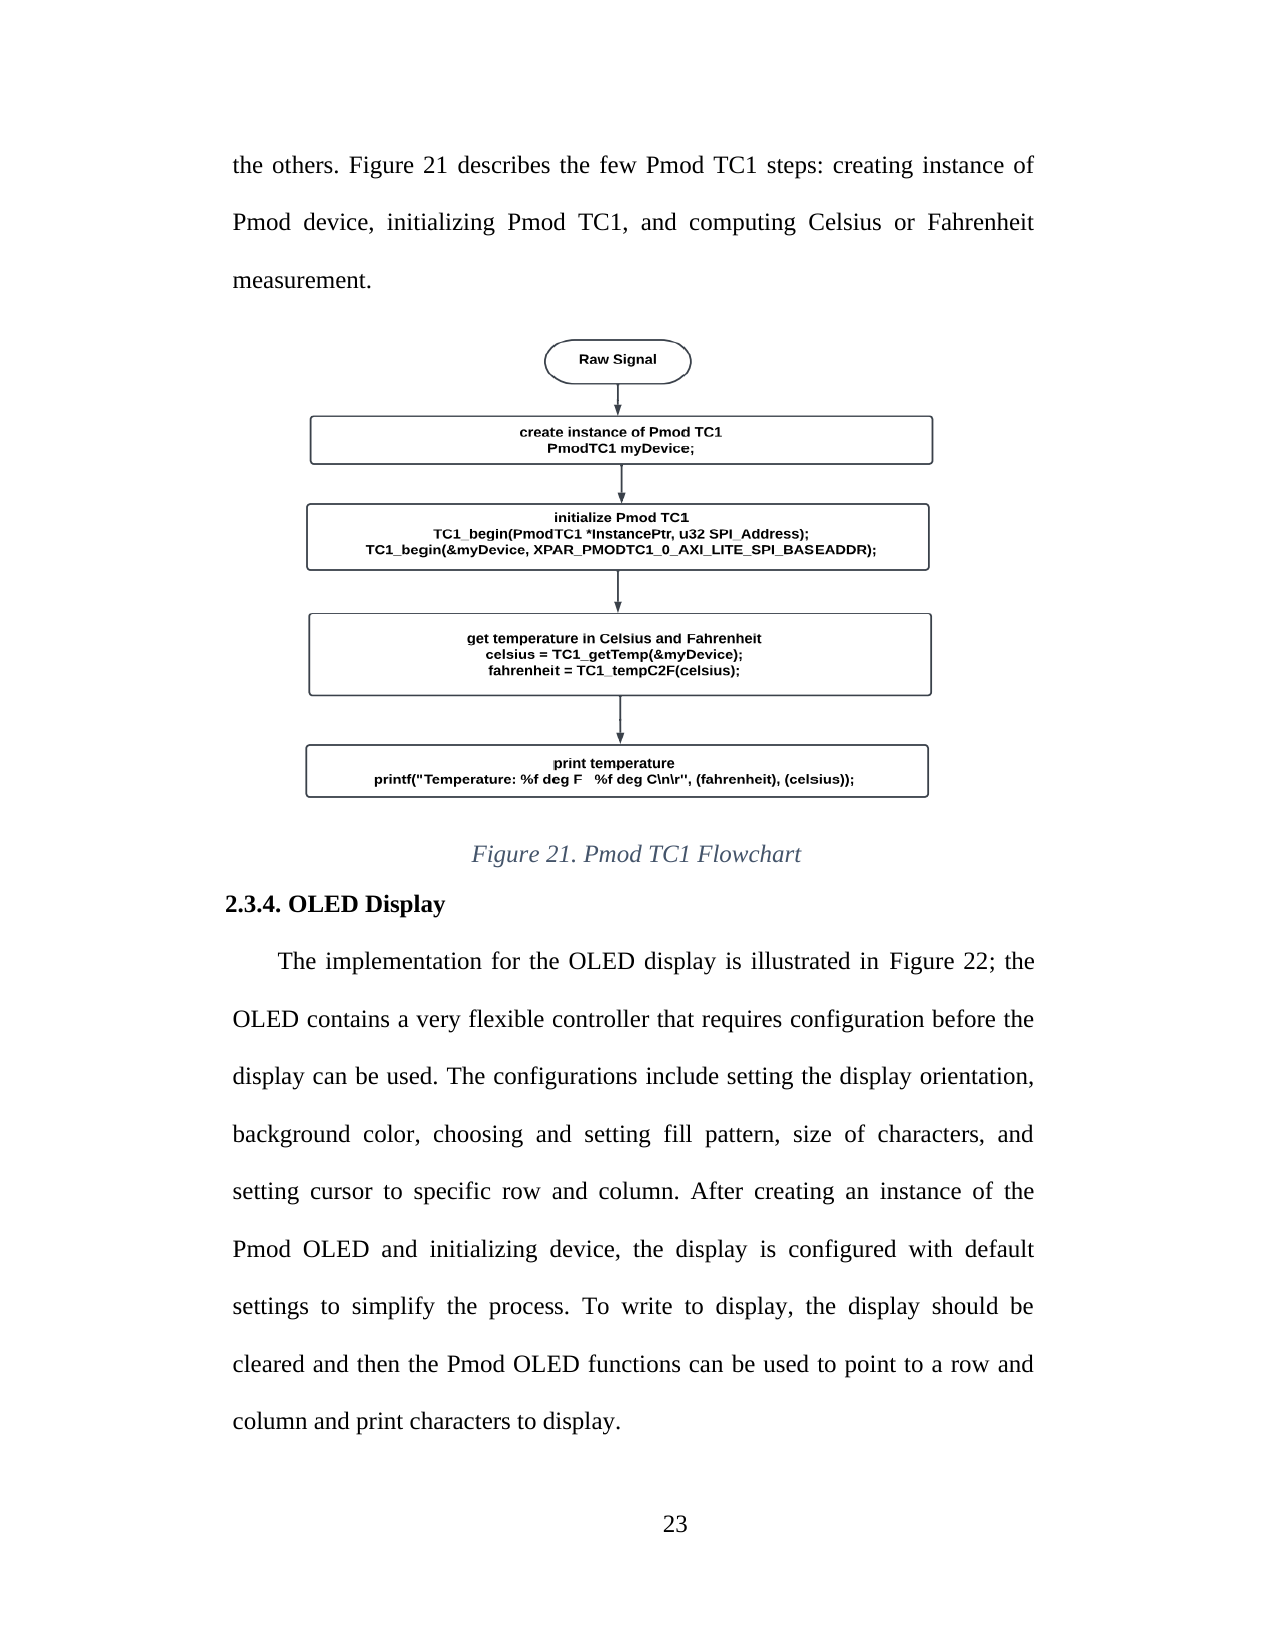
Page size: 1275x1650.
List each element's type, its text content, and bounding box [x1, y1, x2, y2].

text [232, 150, 1035, 294]
picture [293, 322, 945, 811]
text Figure 21. Pmod TC1 Flowchart [150, 839, 1125, 868]
subtitle OLED Display [225, 889, 1125, 918]
text The implementation for the OLED display is illustrated in Figure 22; the OLED contains a very flexible controller that requires configuration before the display can be used. The configurations include setting the display orientation, background color, choosing and setting fill pattern, size of characters, and setting cursor to specific row and column. After creating an instance of the Pmod OLED and initializing device, the display is configured with default settings to simplify the process. To write to display, the display should be cleared and then the Pmod OLED functions can be used to point to a row and column and print characters to display. [232, 946, 1035, 1435]
